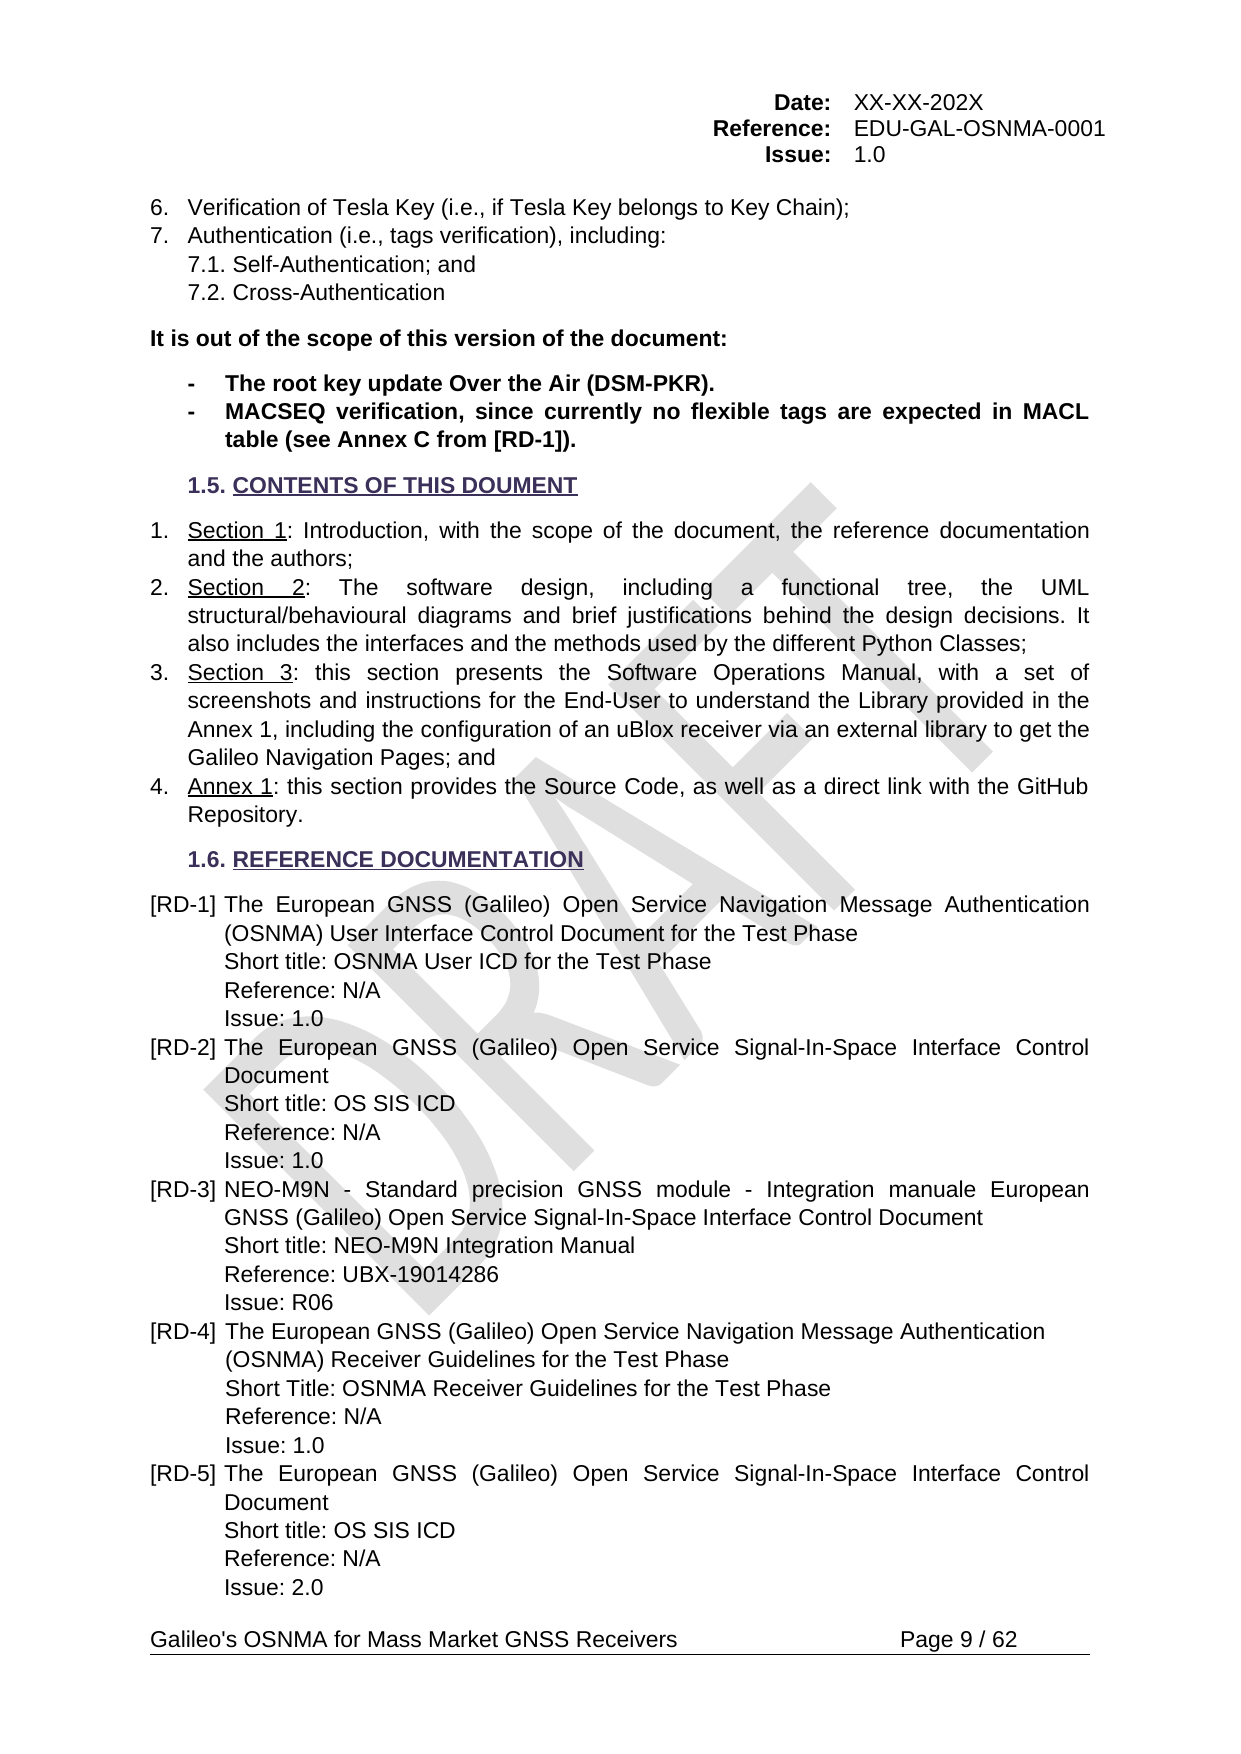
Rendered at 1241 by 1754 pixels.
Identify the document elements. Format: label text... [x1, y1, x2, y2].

list Short title: OS SIS ICD [224, 1090, 1090, 1117]
list Issue: R06 [224, 1289, 1090, 1316]
list The European GNSS (Galileo) Open Service Navigation Message Authentication (OSNMA) User Interface Control Document for the Test Phase [150, 891, 1090, 946]
list Short title: OSNMA User ICD for the Test Phase [224, 948, 1090, 974]
list Authentication (i.e., tags verification), including: [150, 222, 1090, 249]
list Section 3: this section presents the Software Operations Manual, with a set of screenshots and instructions for the End-User to understand the Library provided in the Annex 1, including the configuration of an uBlox receiver via an external library to get the Galileo Navigation Pages; and [150, 659, 1090, 771]
list Short title: OS SIS ICD [224, 1517, 1090, 1543]
list Verification of Tesla Key (i.e., if Tesla Key belongs to Key Chain); [150, 194, 1090, 220]
list Section 2: The software design, including a functional tree, the UML structural/behavioural diagrams and brief justifications behind the design decisions. It also includes the interfaces and the methods used by the different Python Classes; [150, 573, 1090, 657]
list Issue: 1.0 [187, 1432, 1090, 1458]
list The European GNSS (Galileo) Open Service Navigation Message Authentication [150, 1318, 1090, 1344]
subtitle Contents of this doument [187, 472, 1090, 498]
subtitle Reference Documentation [187, 846, 1090, 872]
list Reference: N/A [187, 1403, 1090, 1429]
list Reference: N/A [224, 1119, 1090, 1145]
text It is out of the scope of this version of the document: [150, 324, 1090, 351]
list Issue: 2.0 [224, 1574, 1090, 1600]
list The European GNSS (Galileo) Open Service Signal-In-Space Interface Control Document [150, 1460, 1090, 1515]
list MACSEQ verification, since currently no flexible tags are expected in MACL table (see Annex C from [RD-1]). [187, 398, 1090, 453]
list Section 1: Introduction, with the scope of the document, the reference documentation and the authors; [150, 517, 1090, 571]
list Issue: 1.0 [224, 1147, 1090, 1173]
list The European GNSS (Galileo) Open Service Signal-In-Space Interface Control Document [150, 1033, 1090, 1088]
list Short title: NEO-M9N Integration Manual [224, 1232, 1090, 1259]
list Self-Authentication; and [187, 251, 1090, 277]
list Reference: N/A [224, 1545, 1090, 1572]
list The root key update Over the Air (DSM-PKR). [187, 369, 1090, 396]
list (OSNMA) Receiver Guidelines for the Test Phase [187, 1346, 1090, 1373]
list Issue: 1.0 [224, 1005, 1090, 1031]
list Reference: UBX-19014286 [224, 1261, 1090, 1287]
list Annex 1: this section provides the Source Code, as well as a direct link with the GitHub Repository. [150, 773, 1090, 827]
list NEO-M9N - Standard precision GNSS module - Integration manuale European GNSS (Galileo) Open Service Signal-In-Space Interface Control Document [150, 1176, 1090, 1230]
list Short Title: OSNMA Receiver Guidelines for the Test Phase [187, 1375, 1090, 1401]
list Reference: N/A [224, 977, 1090, 1003]
list Cross-Authentication [187, 279, 1090, 306]
